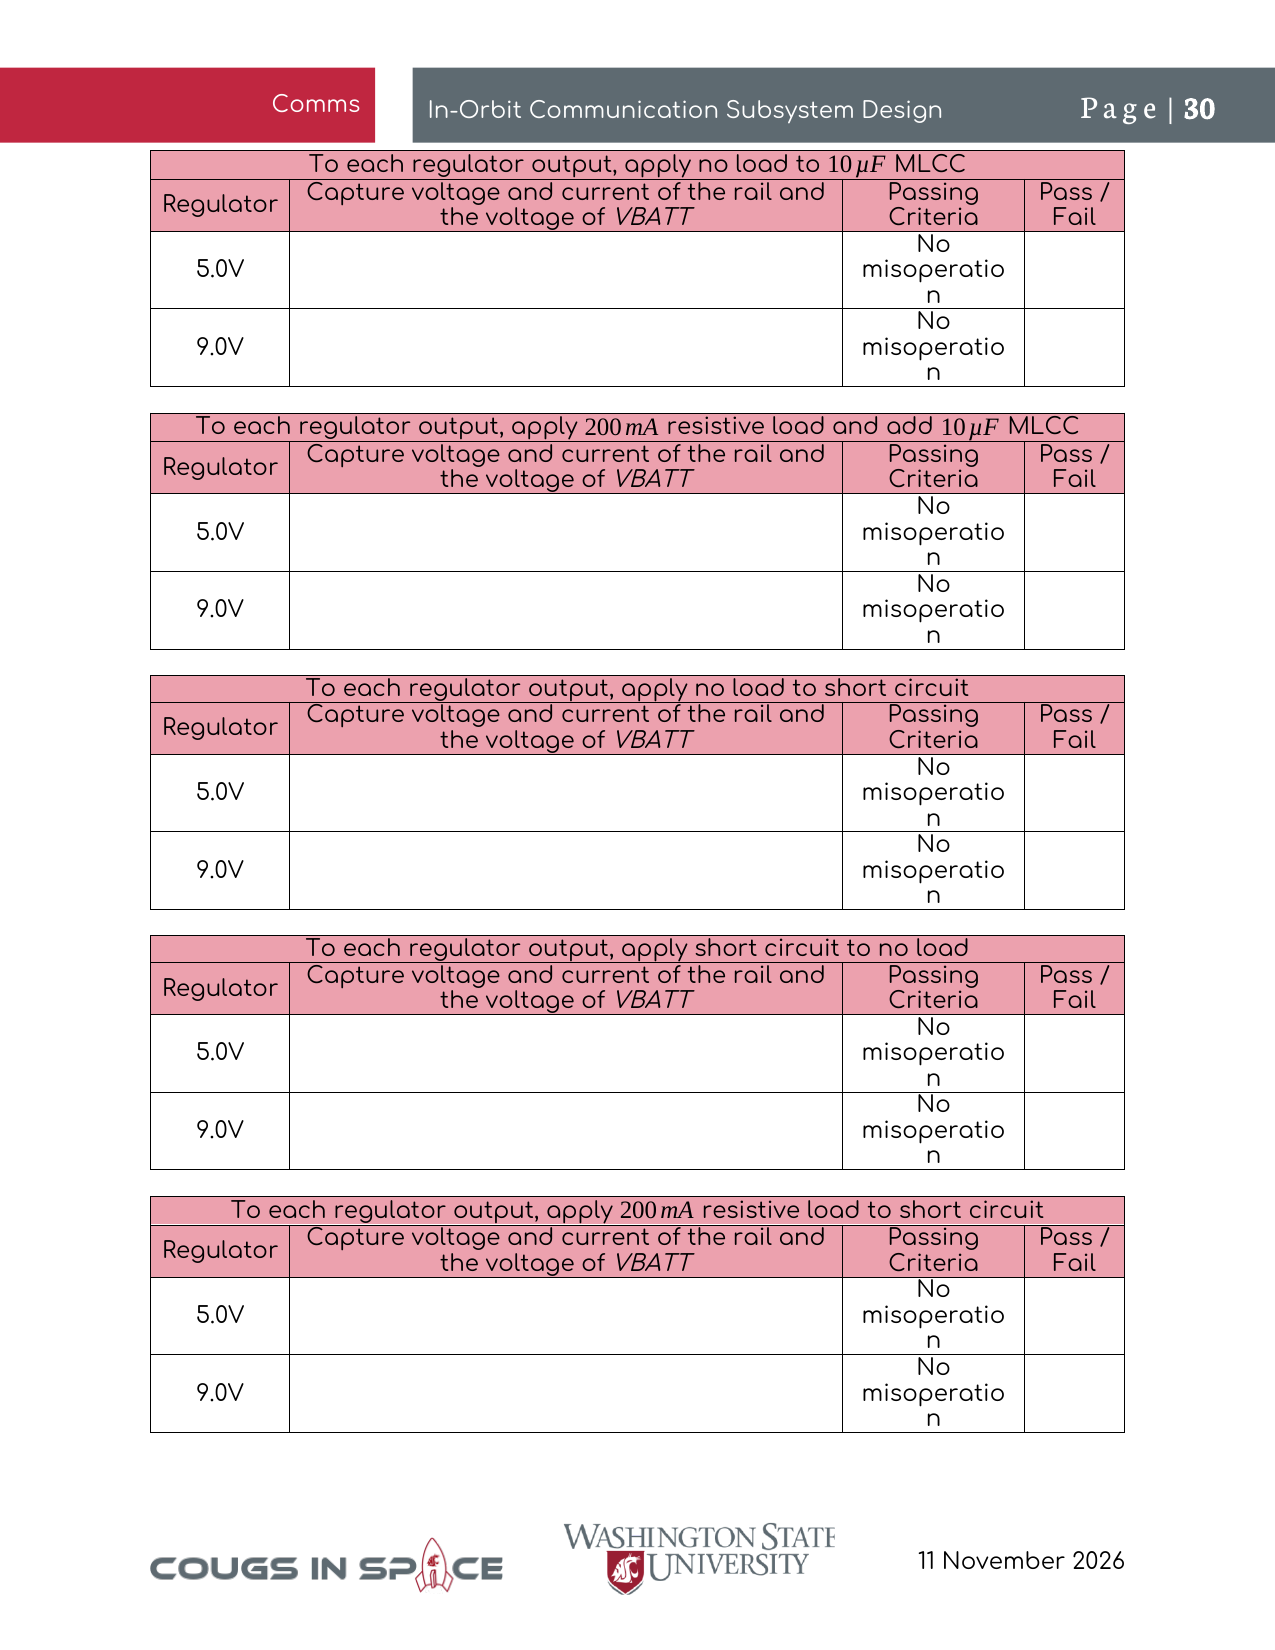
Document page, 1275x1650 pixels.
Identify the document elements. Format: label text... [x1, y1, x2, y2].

table_cell [1025, 309, 1124, 386]
table_cell [1025, 494, 1124, 571]
table_cell 9.0V [151, 1093, 289, 1169]
table_cell [1025, 232, 1124, 308]
table_cell Passing Criteria [843, 442, 1024, 493]
table_cell Pass / Fail [1025, 1226, 1124, 1277]
table_cell [1025, 832, 1124, 909]
table_cell [1025, 1015, 1124, 1092]
table_cell Passing Criteria [843, 703, 1024, 754]
table_cell Capture voltage and current of the rail and the voltage of VBATT [290, 703, 842, 754]
picture [150, 1537, 503, 1594]
table_header To each regulator output, apply no load to short circuit [151, 676, 1124, 702]
table_cell 5.0V [151, 494, 289, 571]
table_cell Regulator [151, 1226, 289, 1277]
table_cell Capture voltage and current of the rail and the voltage of VBATT [290, 963, 842, 1014]
table_cell [290, 1093, 842, 1169]
table_cell Passing Criteria [843, 180, 1024, 231]
table_cell Passing Criteria [843, 963, 1024, 1014]
table_cell Capture voltage and current of the rail and the voltage of VBATT [290, 442, 842, 493]
table_cell Pass / Fail [1025, 703, 1124, 754]
table_cell 5.0V [151, 1015, 289, 1092]
table_cell Pass / Fail [1025, 442, 1124, 493]
table_cell No misoperation [843, 494, 1024, 571]
table_cell 5.0V [151, 232, 289, 308]
table_cell 5.0V [151, 755, 289, 831]
table_cell [290, 832, 842, 909]
table_cell 9.0V [151, 309, 289, 386]
picture [562, 1522, 835, 1594]
table_cell 5.0V [151, 1278, 289, 1354]
table_cell No misoperation [843, 755, 1024, 831]
table_header To each regulator output, apply resistive load to short circuit [151, 1197, 1124, 1224]
table_cell [1025, 1355, 1124, 1432]
table_cell No misoperation [843, 1355, 1024, 1432]
table_cell [1025, 572, 1124, 648]
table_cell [290, 1226, 842, 1277]
table_cell No misoperation [843, 232, 1024, 308]
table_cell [290, 180, 842, 231]
table_cell [1025, 755, 1124, 831]
table_cell [1025, 1093, 1124, 1169]
table_cell [290, 1015, 842, 1092]
table_cell 9.0V [151, 832, 289, 909]
table_cell Pass / Fail [1025, 180, 1124, 231]
table_cell [290, 1278, 842, 1354]
table_cell [290, 755, 842, 831]
table_cell 9.0V [151, 572, 289, 648]
table_cell Regulator [151, 963, 289, 1014]
table_cell 9.0V [151, 1355, 289, 1432]
table_cell No misoperation [843, 1093, 1024, 1169]
table_cell No misoperation [843, 572, 1024, 648]
table_cell Pass / Fail [1025, 963, 1124, 1014]
table_cell [1025, 1278, 1124, 1354]
table_cell No misoperation [843, 1015, 1024, 1092]
table_header To each regulator output, apply no load to MLCC [151, 151, 1124, 179]
table_cell [290, 232, 842, 308]
table_cell No misoperation [843, 832, 1024, 909]
table_header To each regulator output, apply resistive load and add MLCC [151, 414, 1124, 441]
table_header To each regulator output, apply short circuit to no load [151, 936, 1124, 962]
table_cell Regulator [151, 703, 289, 754]
table_cell [290, 494, 842, 571]
table_cell Regulator [151, 442, 289, 493]
table_cell [290, 1355, 842, 1432]
table_cell No misoperation [843, 309, 1024, 386]
table_cell [290, 572, 842, 648]
table_cell Passing Criteria [843, 1226, 1024, 1277]
table_cell [290, 309, 842, 386]
table_cell Regulator [151, 180, 289, 231]
table_cell No misoperation [843, 1278, 1024, 1354]
